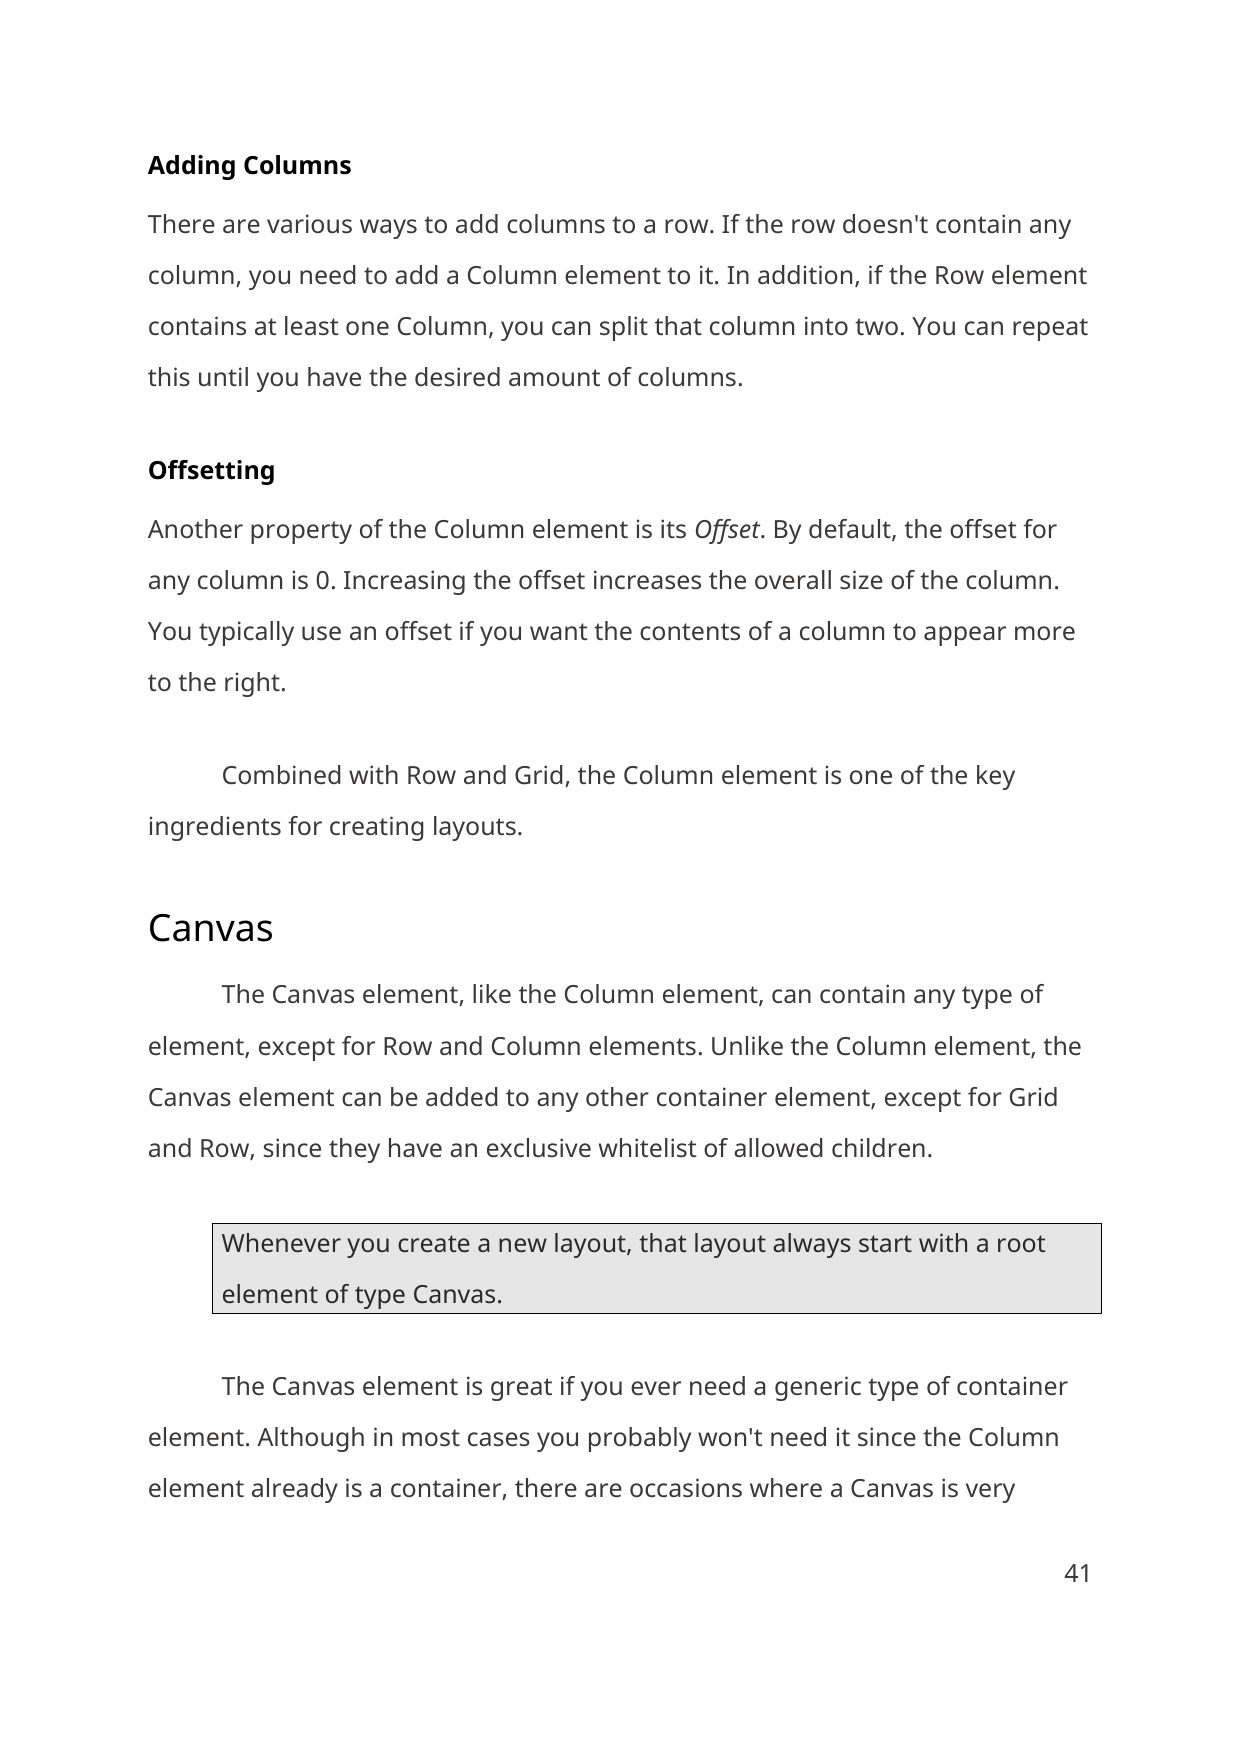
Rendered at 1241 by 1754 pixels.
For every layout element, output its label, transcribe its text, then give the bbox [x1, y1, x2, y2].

subtitle Adding Columns [148, 148, 1093, 182]
subtitle Canvas [148, 901, 1093, 952]
text The Canvas element, like the Column element, can contain any type of element, except for Row and Column elements. Unlike the Column element, the Canvas element can be added to any other container element, except for Grid and Row, since they have an exclusive whitelist of allowed children. [148, 977, 1093, 1164]
subtitle Offsetting [148, 452, 1093, 487]
text Another property of the Column element is its Offset. By default, the offset for any column is 0. Increasing the offset increases the overall size of the column. You typically use an offset if you want the contents of a column to appear more to the right. [148, 512, 1093, 699]
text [148, 1369, 1093, 1505]
text Combined with Row and Grid, the Column element is one of the key ingredients for creating layouts. [148, 757, 1093, 842]
text Whenever you create a new layout, that layout always start with a root element of type Canvas. [213, 1224, 1101, 1313]
text There are various ways to add columns to a row. If the row doesn't contain any column, you need to add a Column element to it. In addition, if the Row element contains at least one Column, you can split that column into two. You can repeat this until you have the desired amount of columns. [148, 207, 1093, 394]
